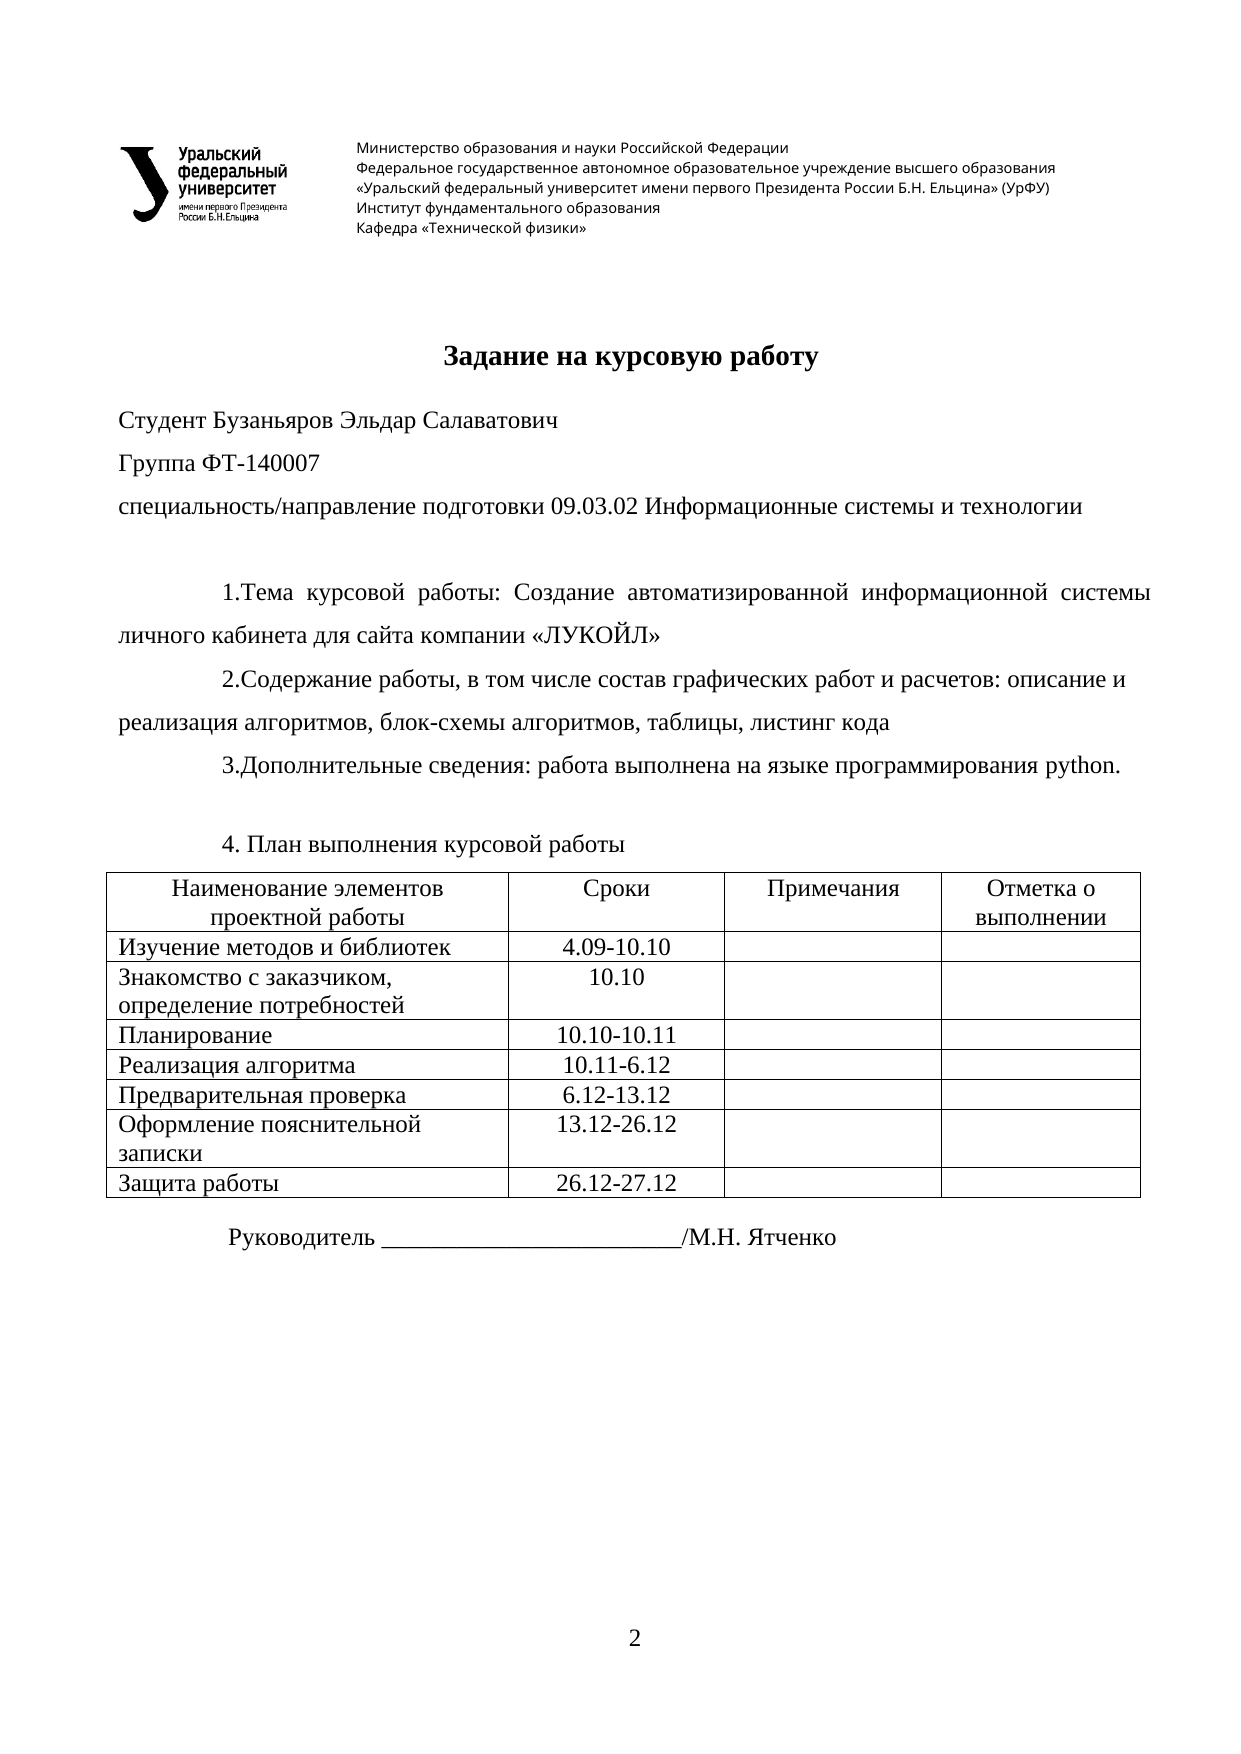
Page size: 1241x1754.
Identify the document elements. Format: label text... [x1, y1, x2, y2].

table_cell Предварительная проверка [107, 1080, 508, 1108]
table_cell 10.10-10.11 [509, 1020, 724, 1049]
table_cell [725, 1080, 941, 1108]
table_cell 26.12-27.12 [509, 1168, 724, 1197]
table_header Сроки [509, 873, 724, 931]
table_cell [942, 932, 1140, 961]
table_cell [725, 1110, 941, 1167]
table_cell Оформление пояснительной записки [107, 1110, 508, 1167]
text 3.Дополнительные сведения: работа выполнена на языке программирования python. [118, 750, 1152, 779]
table_cell [942, 1080, 1140, 1108]
text Задание на курсовую работу [118, 338, 1152, 371]
table_header Примечания [725, 873, 941, 931]
text Студент Бузаньяров Эльдар Салаватович [118, 405, 1152, 434]
table_cell Изучение методов и библиотек [107, 932, 508, 961]
table_cell 10.11-6.12 [509, 1050, 724, 1079]
table_cell [942, 1020, 1140, 1049]
table_cell Реализация алгоритма [107, 1050, 508, 1079]
table_header Отметка о выполнении [942, 873, 1140, 931]
text 4. План выполнения курсовой работы [118, 829, 1152, 858]
table_cell [942, 1050, 1140, 1079]
text 2.Содержание работы, в том числе состав графических работ и расчетов: описание и реализация алгоритмов, блок-схемы алгоритмов, таблицы, листинг кода [118, 664, 1152, 736]
table_cell [942, 1168, 1140, 1197]
table_cell 13.12-26.12 [509, 1110, 724, 1167]
table_cell Защита работы [107, 1168, 508, 1197]
text Руководитель ________________________/М.Н. Ятченко [118, 1222, 1152, 1251]
table_cell [725, 1168, 941, 1197]
picture [101, 126, 306, 240]
table_header Наименование элементов проектной работы [107, 873, 508, 931]
table_cell [942, 1110, 1140, 1167]
table_cell [942, 962, 1140, 1019]
text Группа ФТ-140007 [118, 448, 1152, 477]
table_cell 10.10 [509, 962, 724, 1019]
table_cell Планирование [107, 1020, 508, 1049]
text 1.Тема курсовой работы: Создание автоматизированной информационной системы личного кабинета для сайта компании «ЛУКОЙЛ» [118, 577, 1152, 649]
table_cell [725, 932, 941, 961]
table_cell 6.12-13.12 [509, 1080, 724, 1108]
table_cell [725, 1020, 941, 1049]
table_cell 4.09-10.10 [509, 932, 724, 961]
text специальность/направление подготовки 09.03.02 Информационные системы и технологии [118, 491, 1152, 520]
table_cell [725, 1050, 941, 1079]
table_cell [725, 962, 941, 1019]
table_cell Знакомство с заказчиком, определение потребностей [107, 962, 508, 1019]
